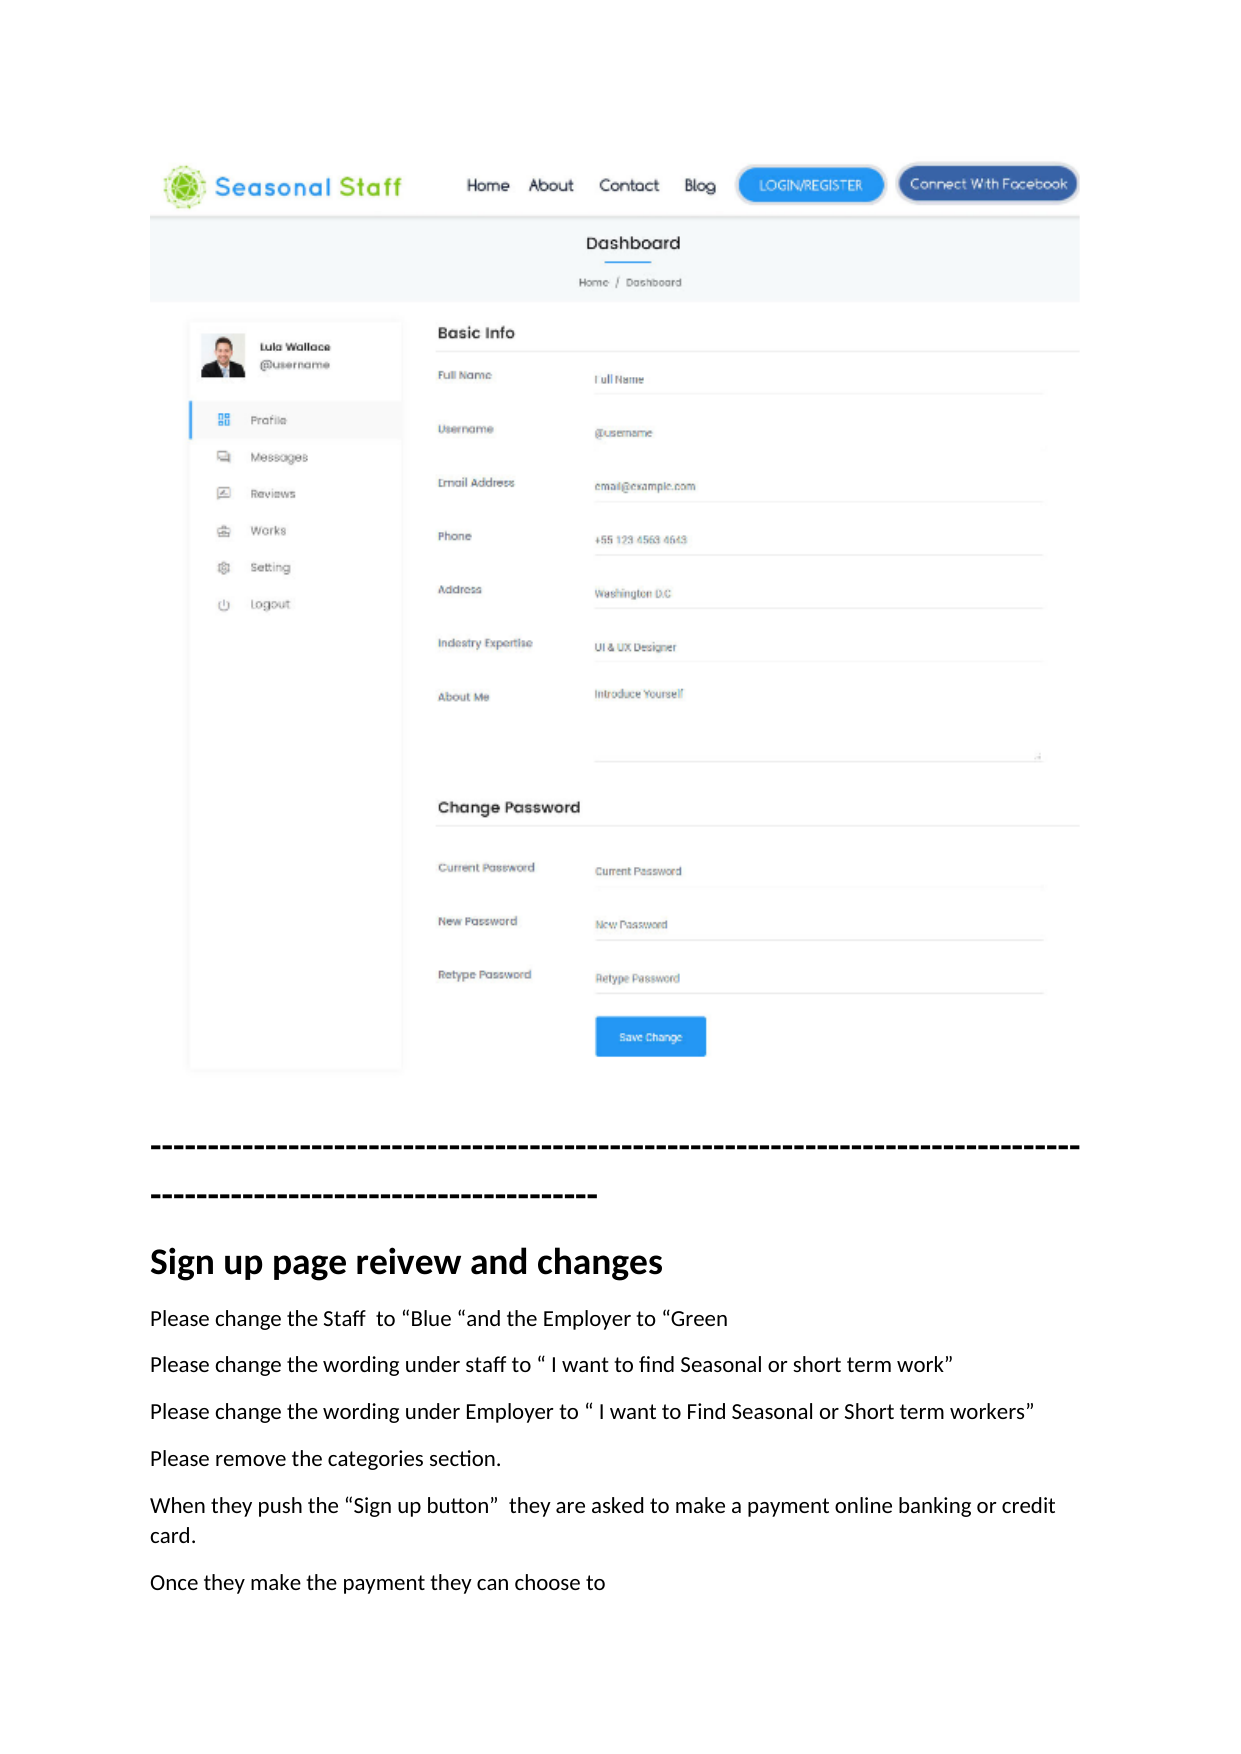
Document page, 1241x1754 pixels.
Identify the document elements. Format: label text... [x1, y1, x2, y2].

text ------------------------------------------------------------------------------------------------------------------------ [150, 1122, 1090, 1217]
text Please change the Staff to “Blue “and the Employer to “Green [150, 1304, 1090, 1332]
text Please remove the categories section. [150, 1444, 1090, 1472]
text Please change the wording under Employer to “ I want to Find Seasonal or Short term workers” [150, 1397, 1090, 1426]
text Once they make the payment they can choose to [150, 1568, 1090, 1596]
text When they push the “Sign up button” they are asked to make a payment online banking or credit card. [150, 1491, 1090, 1549]
picture [150, 150, 1080, 1104]
text Please change the wording under staff to “ I want to find Seasonal or short term work” [150, 1351, 1090, 1379]
text Sign up page reivew and changes [150, 1238, 1090, 1283]
